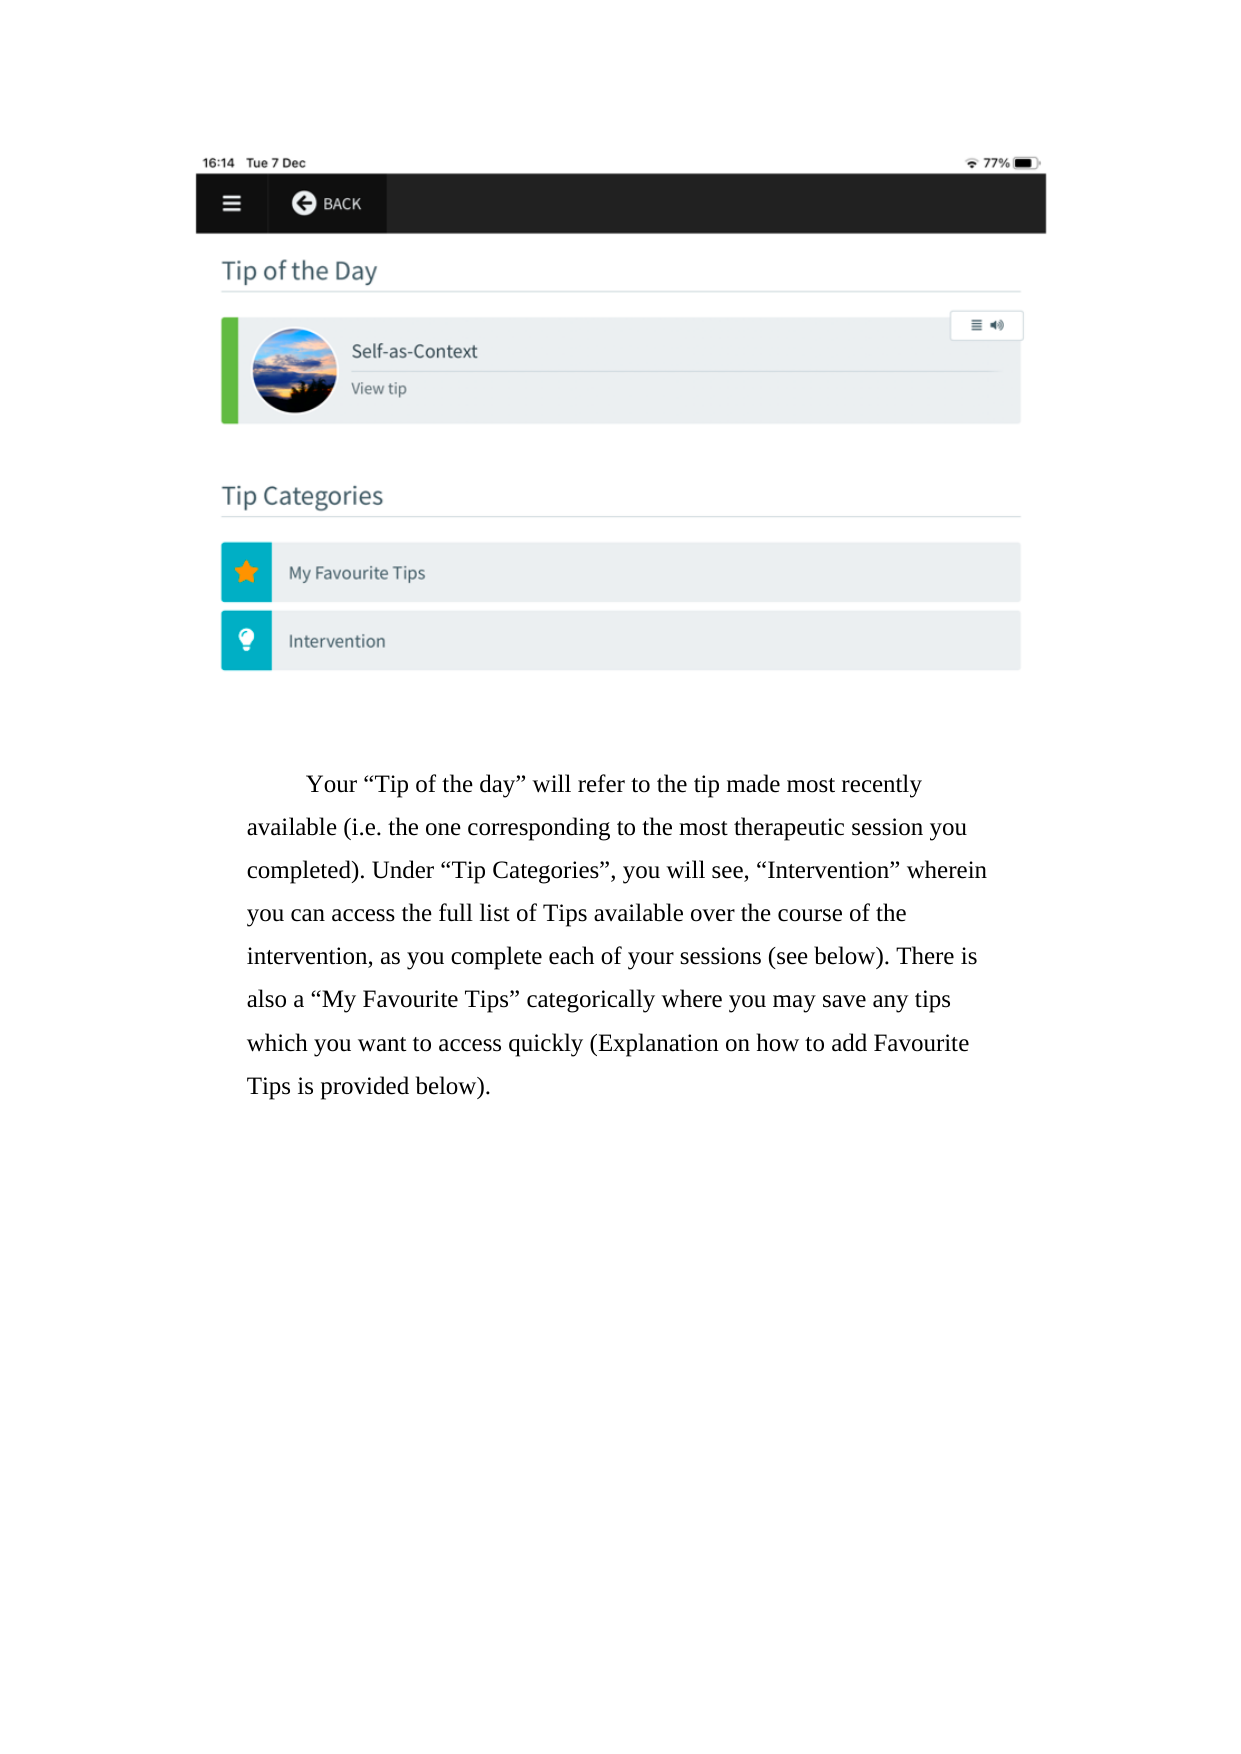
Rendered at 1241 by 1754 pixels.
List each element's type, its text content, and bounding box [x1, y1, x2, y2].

picture [187, 150, 1053, 727]
text Your “Tip of the day” will refer to the tip made most recently available (i.e. the one corresponding to the most therapeutic session you completed). Under “Tip Categories”, you will see, “Intervention” wherein you can access the full list of Tips available over the course of the intervention, as you complete each of your sessions (see below). There is also a “My Favourite Tips” categorically where you may save any tips which you want to access quickly (Explanation on how to add Favourite Tips is provided below). [247, 769, 994, 1099]
